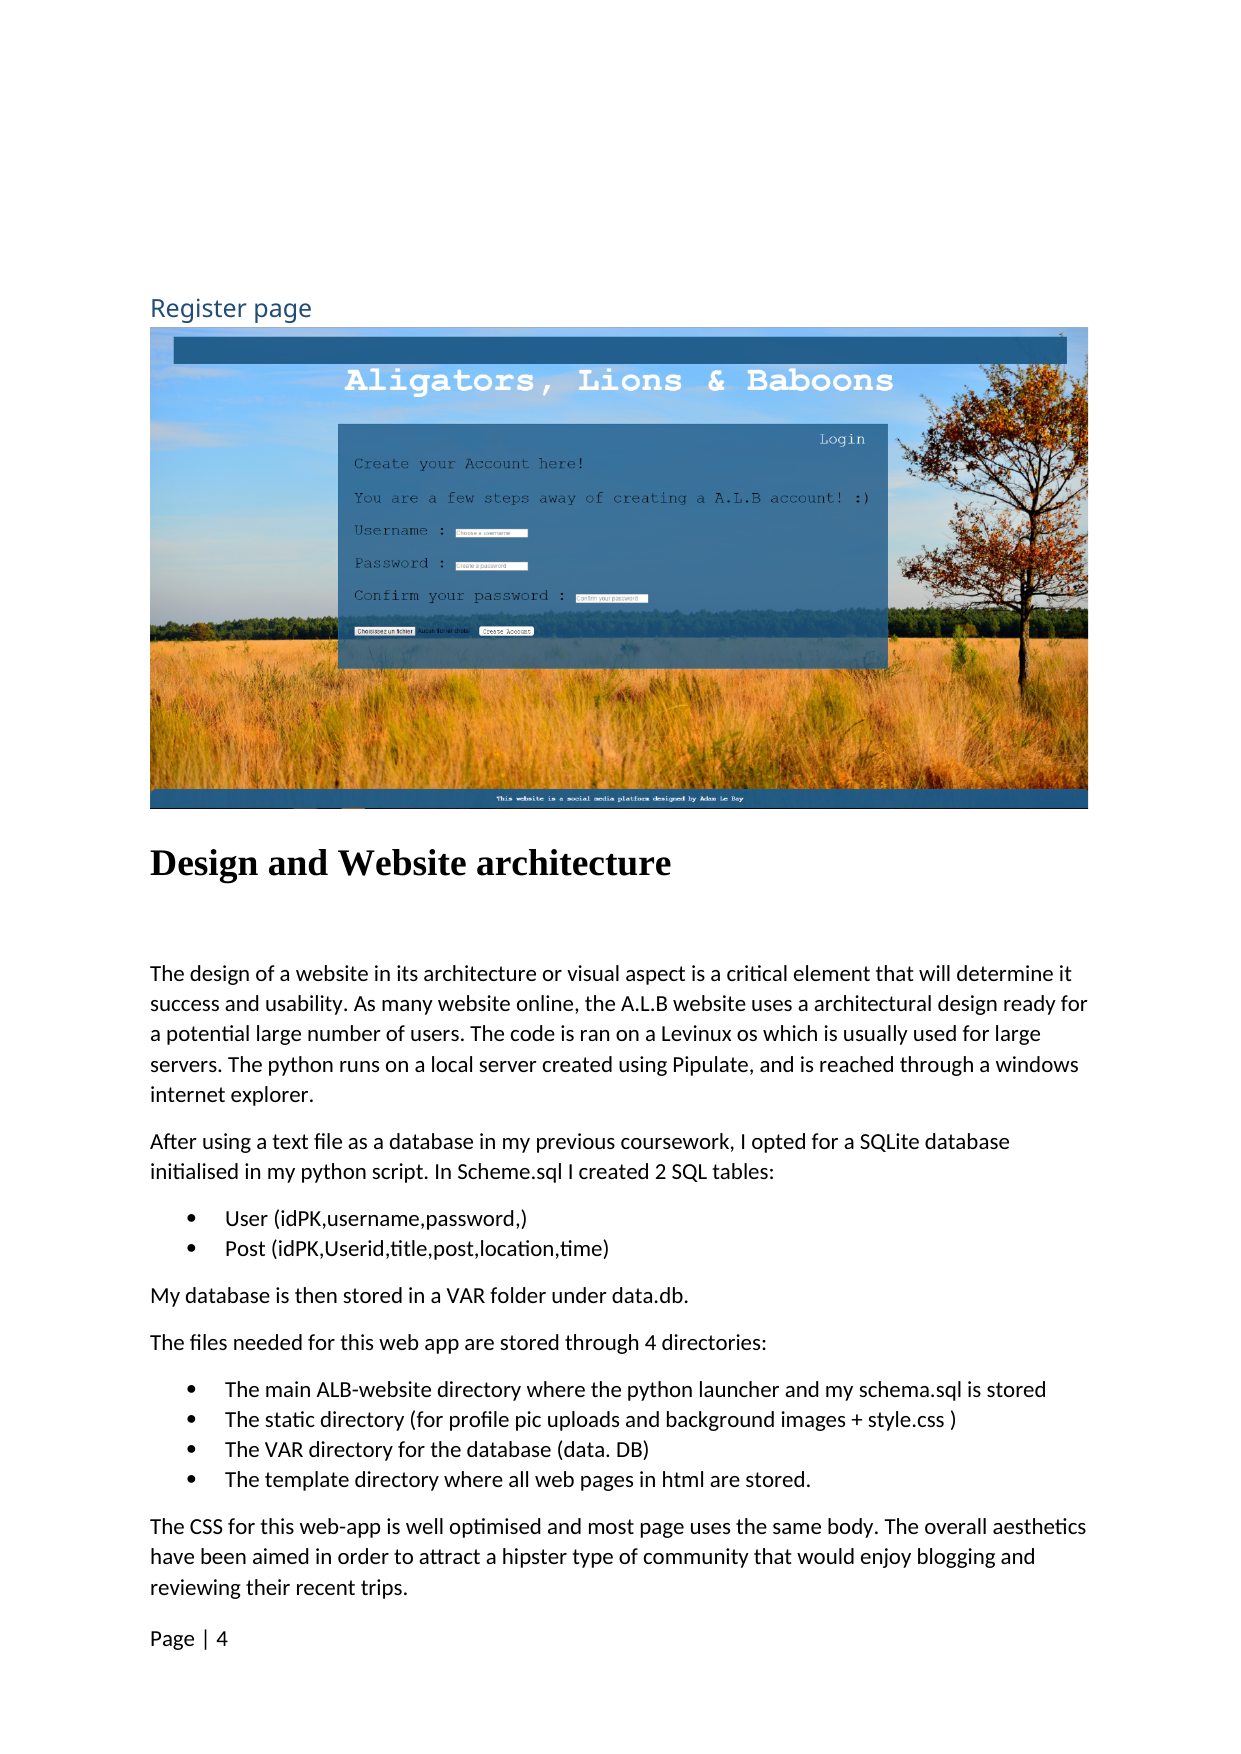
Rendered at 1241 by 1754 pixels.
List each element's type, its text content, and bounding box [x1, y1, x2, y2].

subtitle Register page [150, 291, 1090, 325]
subtitle Design and Website architecture [150, 840, 1090, 883]
list The static directory (for profile pic uploads and background images + style.css ) [187, 1405, 1090, 1433]
list The template directory where all web pages in html are stored. [187, 1465, 1090, 1493]
text My database is then stored in a VAR folder under data.db. [150, 1281, 1090, 1309]
text The files needed for this web app are stored through 4 directories: [150, 1328, 1090, 1356]
list The VAR directory for the database (data. DB) [187, 1435, 1090, 1463]
list User (idPK,username,password,) [187, 1204, 1090, 1232]
picture [150, 327, 1089, 809]
list The main ALB-website directory where the python launcher and my schema.sql is stored [187, 1375, 1090, 1403]
text After using a text file as a database in my previous coursework, I opted for a SQLite database initialised in my python script. In Scheme.sql I created 2 SQL tables: [150, 1127, 1090, 1185]
text The design of a website in its architecture or visual aspect is a critical element that will determine it success and usability. As many website online, the A.L.B website uses a architectural design ready for a potential large number of users. The code is ran on a Levinux os which is usually used for large servers. The python runs on a local server created using Pipulate, and is reached through a windows internet explorer. [150, 959, 1090, 1108]
list Post (idPK,Userid,title,post,location,time) [187, 1234, 1090, 1262]
text The CSS for this web-app is well optimised and most page uses the same body. The overall aesthetics have been aimed in order to attract a hipster type of community that would enjoy blogging and reviewing their recent trips. [150, 1512, 1090, 1601]
